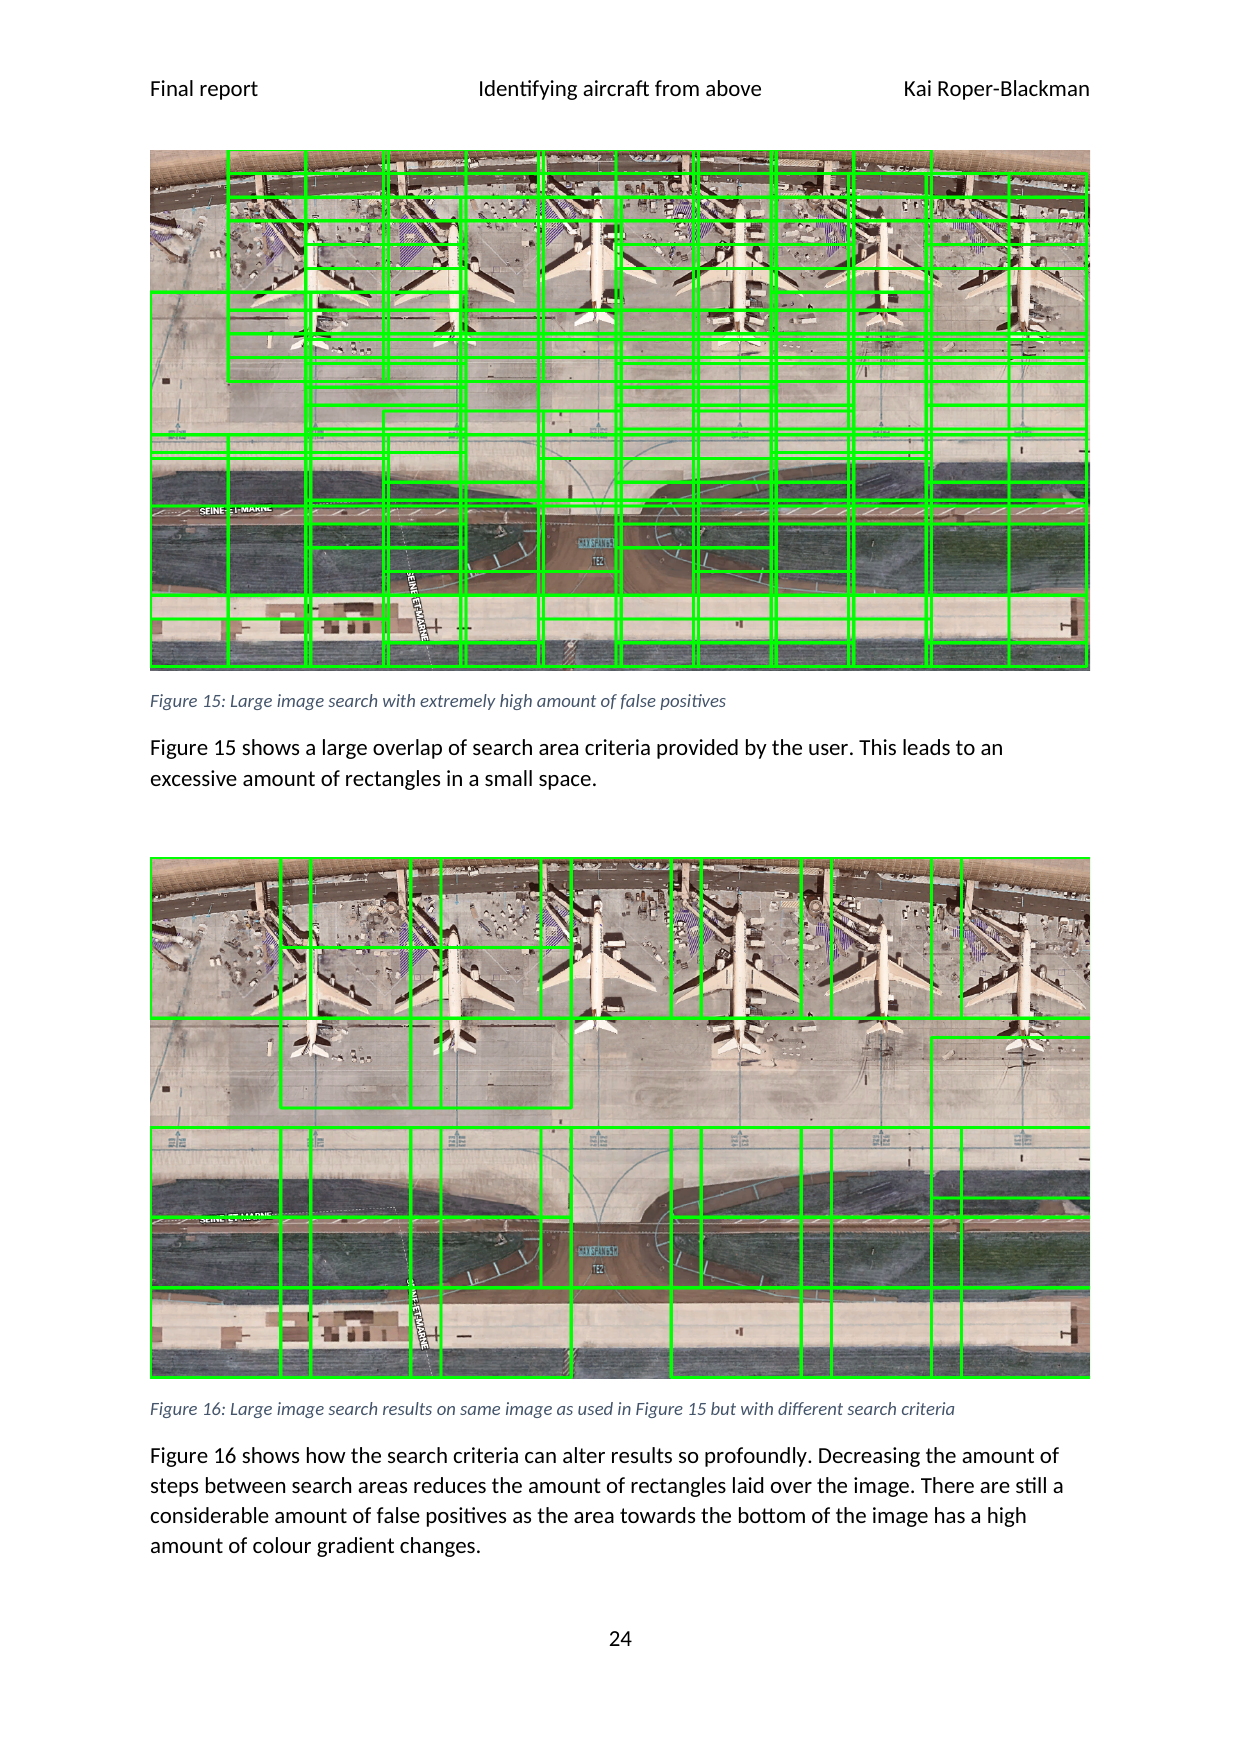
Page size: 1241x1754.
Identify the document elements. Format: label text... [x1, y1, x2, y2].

text Figure 15 shows a large overlap of search area criteria provided by the user. This leads to an excessive amount of rectangles in a small space. [150, 733, 1090, 792]
text Figure 15: Large image search with extremely high amount of false positives [150, 690, 1090, 713]
text Figure 16: Large image search results on same image as used in Figure 15 but with different search criteria [150, 1397, 1090, 1420]
text Figure 16 shows how the search criteria can alter results so profoundly. Decreasing the amount of steps between search areas reduces the amount of rectangles laid over the image. There are still a considerable amount of false positives as the area towards the bottom of the image has a high amount of colour gradient changes. [150, 1441, 1090, 1559]
picture [150, 857, 1091, 1379]
picture [150, 150, 1091, 671]
